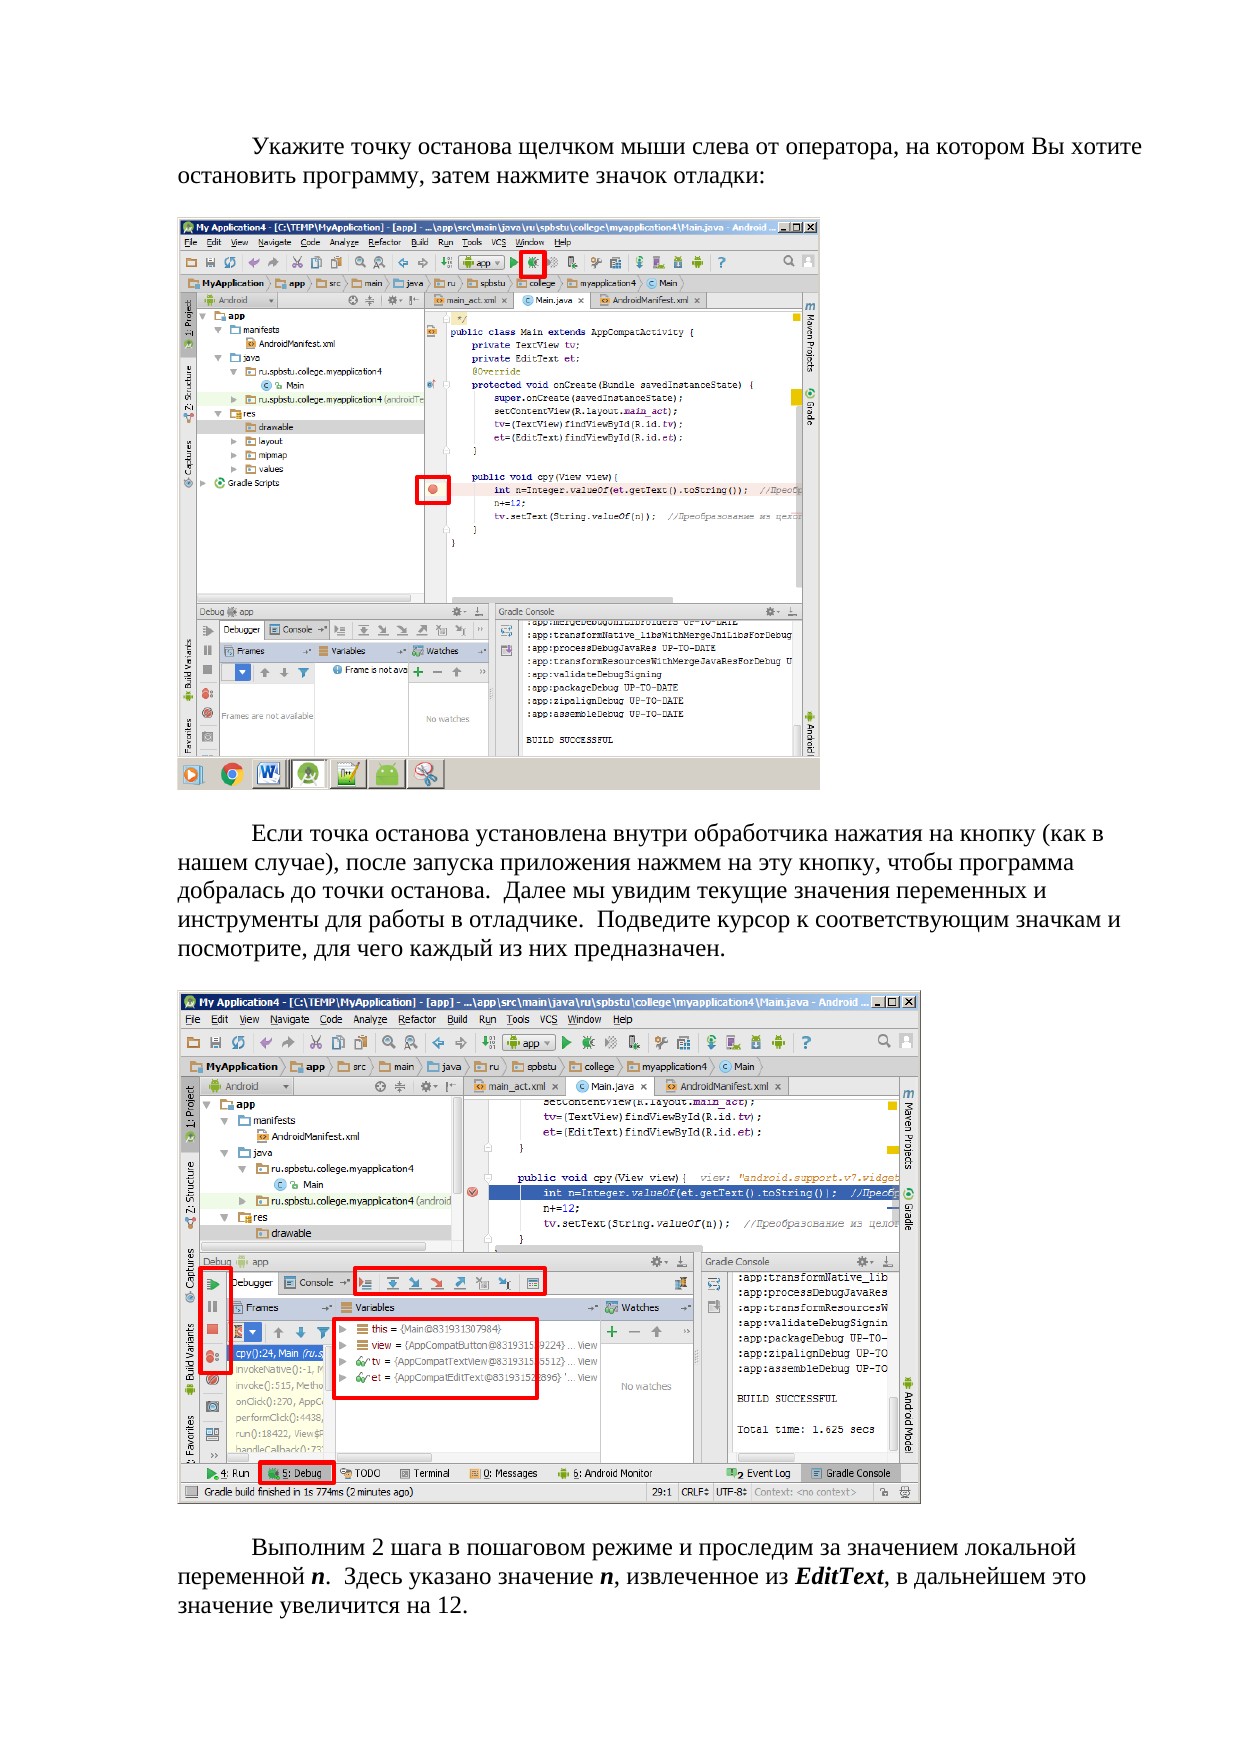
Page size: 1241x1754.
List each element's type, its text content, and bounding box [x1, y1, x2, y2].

text Если точка останова установлена внутри обработчика нажатия на кнопку (как в нашем случае), после запуска приложения нажмем на эту кнопку, чтобы программа добралась до точки останова. Далее мы увидим текущие значения переменных и инструменты для работы в отладчике. Подведите курсор к соответствующим значкам и посмотрите, для чего каждый из них предназначен. [177, 818, 1152, 962]
picture [177, 217, 820, 790]
text Выполним 2 шага в пошаговом режиме и проследим за значением локальной переменной n. Здесь указано значение n, извлеченное из EditText, в дальнейшем это значение увеличится на 12. [177, 1532, 1152, 1618]
picture [177, 990, 921, 1504]
text Укажите точку останова щелчком мыши слева от оператора, на котором Вы хотите остановить программу, затем нажмите значок отладки: [177, 131, 1152, 189]
